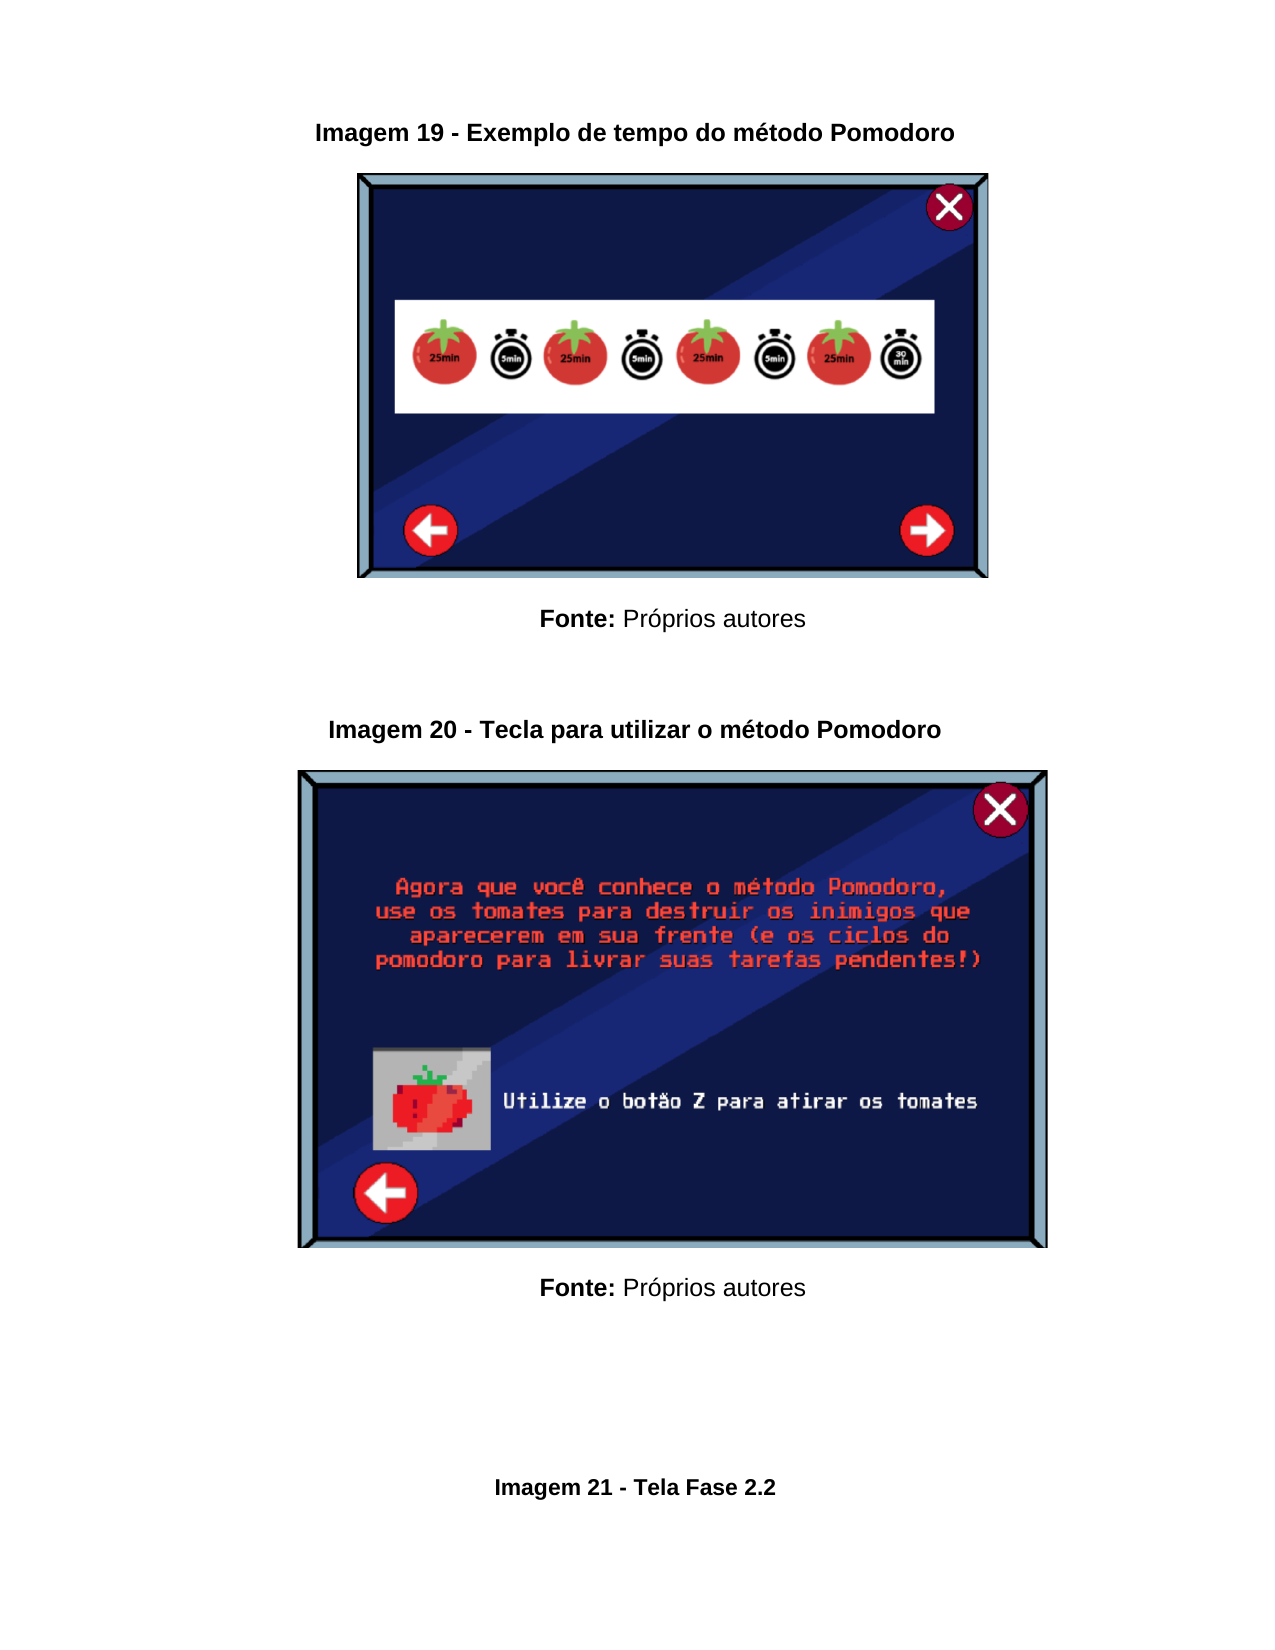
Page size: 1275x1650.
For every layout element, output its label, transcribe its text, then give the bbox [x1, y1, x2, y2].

picture [357, 173, 989, 578]
text Fonte: Próprios autores [118, 1273, 1152, 1302]
picture [297, 770, 1048, 1248]
text Fonte: Próprios autores [118, 604, 1152, 632]
text Imagem 20 - Tecla para utilizar o método Pomodoro [118, 715, 1152, 744]
text Imagem 21 - Tela Fase 2.2 [118, 1474, 1152, 1500]
text Imagem 19 - Exemplo de tempo do método Pomodoro [118, 118, 1152, 147]
